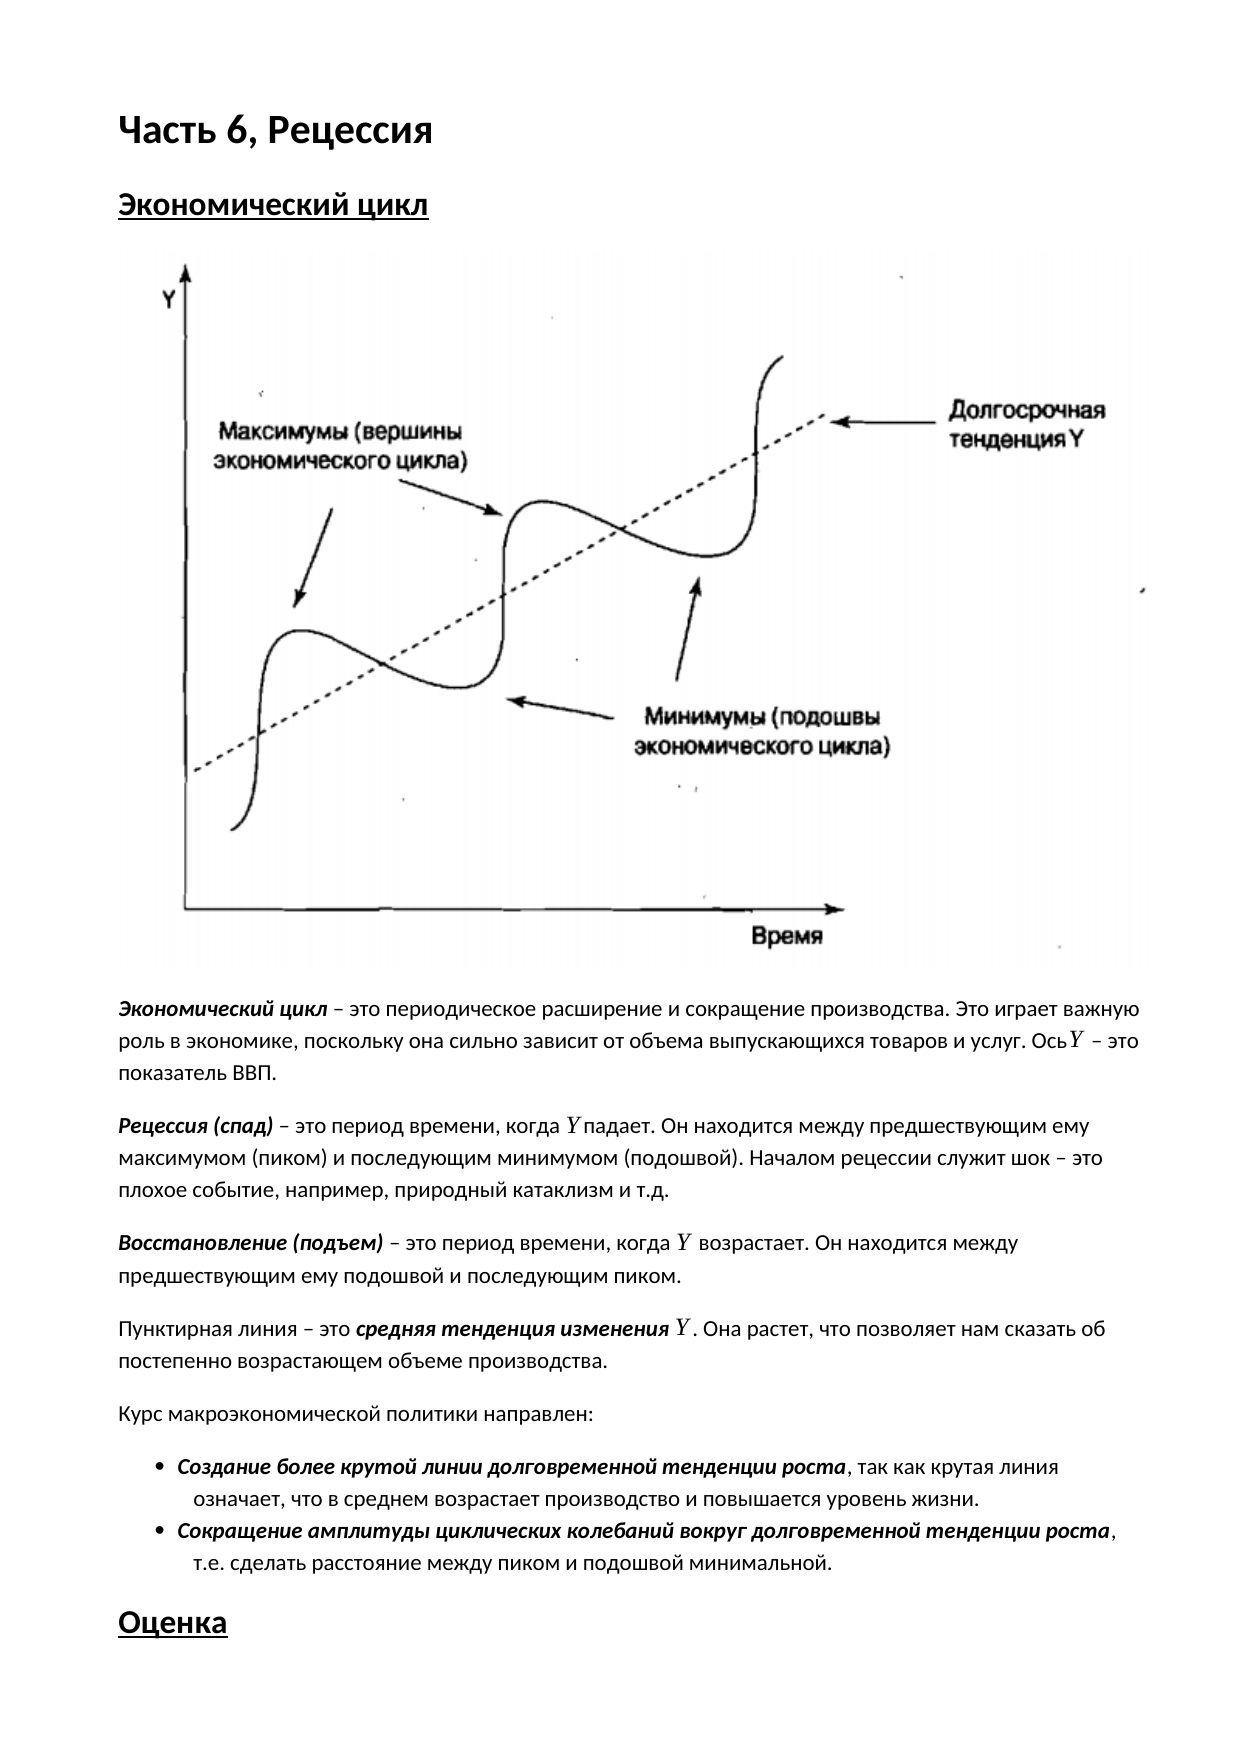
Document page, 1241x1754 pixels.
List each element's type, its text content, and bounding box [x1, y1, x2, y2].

text Оценка [118, 1602, 1152, 1642]
text Рецессия (спад) – это период времени, когда падает. Он находится между предшествующим ему максимумом (пиком) и последующим минимумом (подошвой). Началом рецессии служит шок – это плохое событие, например, природный катаклизм и т.д. [118, 1111, 1152, 1203]
text Курс макроэкономической политики направлен: [118, 1399, 1152, 1427]
list Сокращение амплитуды циклических колебаний вокруг долговременной тенденции роста, т.е. сделать расстояние между пиком и подошвой минимальной. [156, 1516, 1152, 1577]
text Экономический цикл – это периодическое расширение и сокращение производства. Это играет важную роль в экономике, поскольку она сильно зависит от объема выпускающихся товаров и услуг. Ось – это показатель ВВП. [118, 994, 1152, 1086]
text Экономический цикл [118, 183, 1152, 223]
picture [118, 250, 1168, 969]
text Восстановление (подъем) – это период времени, когда возрастает. Он находится между предшествующим ему подошвой и последующим пиком. [118, 1228, 1152, 1289]
list Создание более крутой линии долговременной тенденции роста, так как крутая линия означает, что в среднем возрастает производство и повышается уровень жизни. [156, 1452, 1152, 1512]
text Пунктирная линия – это средняя тенденция изменения . Она растет, что позволяет нам сказать об постепенно возрастающем объеме производства. [118, 1314, 1152, 1374]
text Часть 6, Рецессия [118, 103, 1152, 154]
